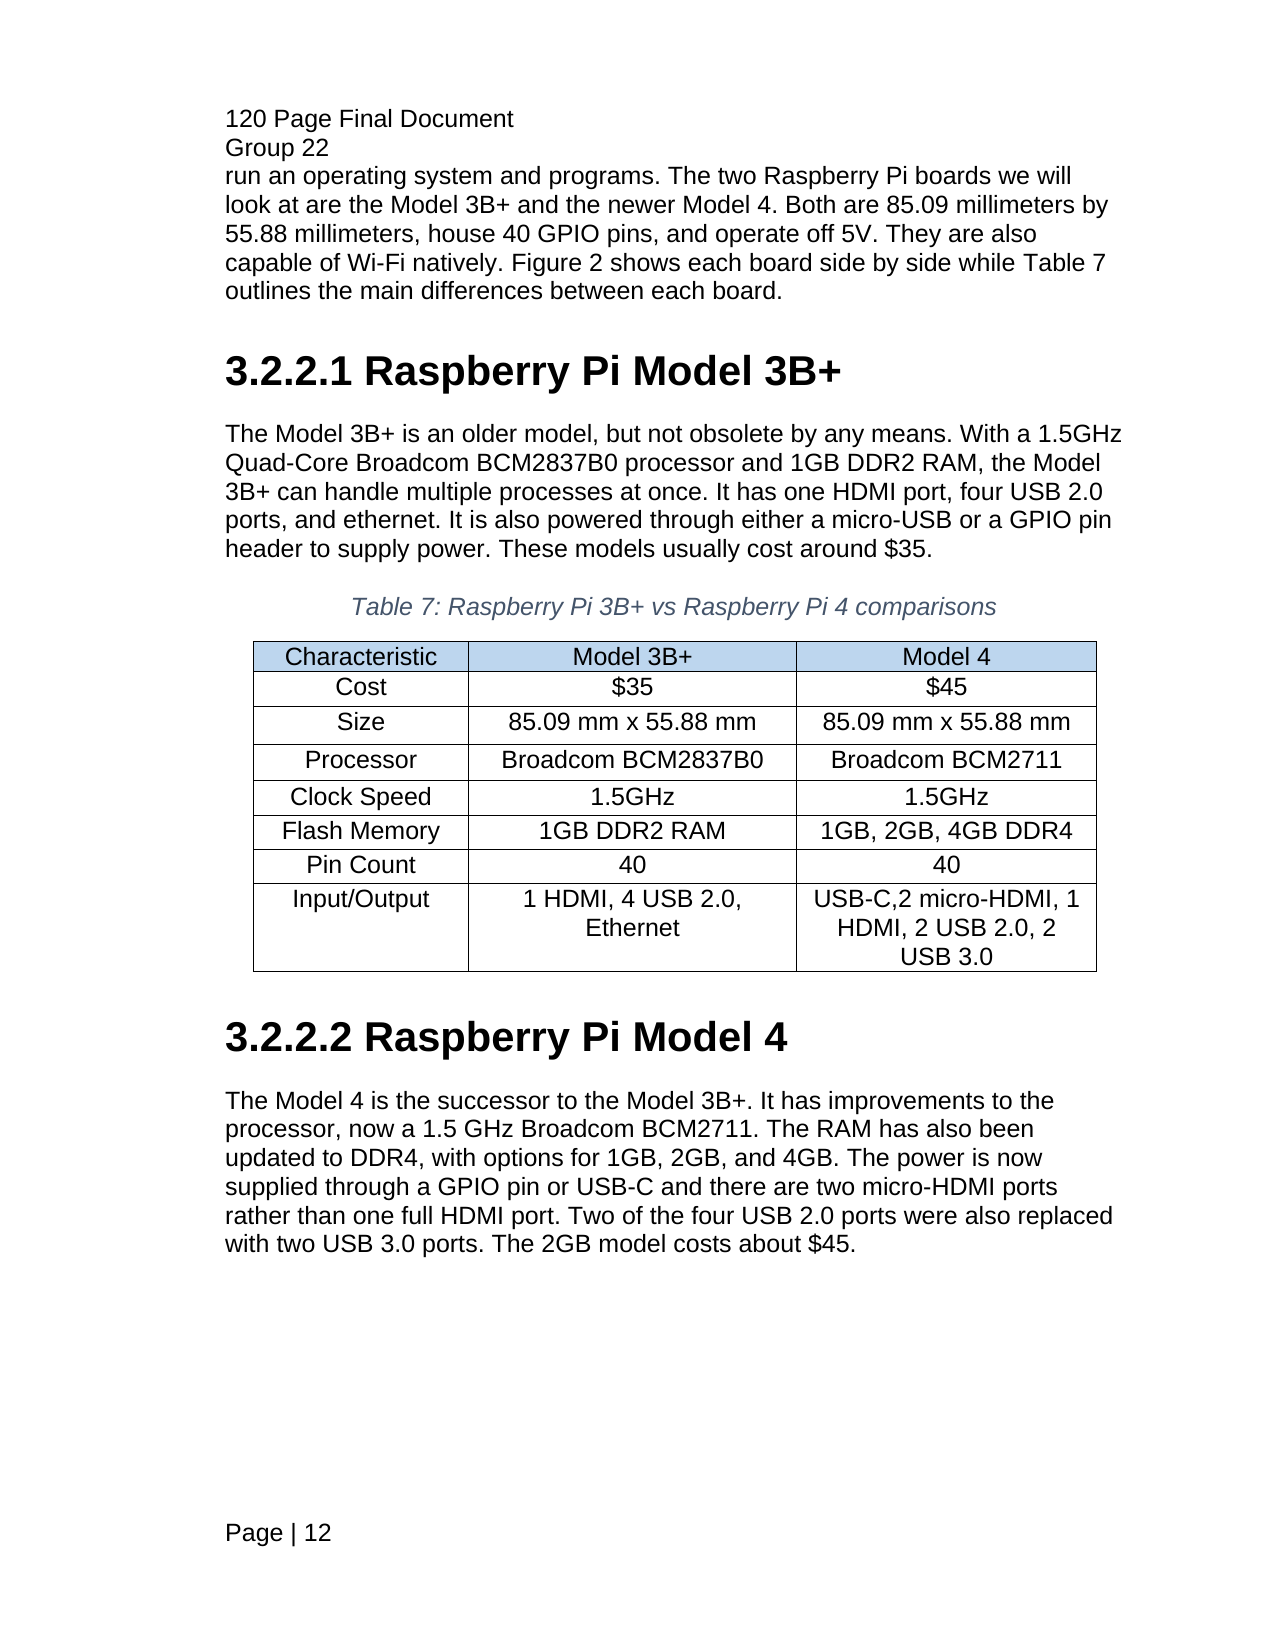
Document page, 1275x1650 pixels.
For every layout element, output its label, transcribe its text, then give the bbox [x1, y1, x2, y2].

table_cell Processor [254, 745, 468, 780]
table_header Model 4 [797, 642, 1096, 671]
table_cell $45 [797, 672, 1096, 706]
table_header Characteristic [254, 642, 468, 671]
text The Model 4 is the successor to the Model 3B+. It has improvements to the processor, now a 1.5 GHz Broadcom BCM2711. The RAM has also been updated to DDR4, with options for 1GB, 2GB, and 4GB. The power is now supplied through a GPIO pin or USB-C and there are two micro-HDMI ports rather than one full HDMI port. Two of the four USB 2.0 ports were also replaced with two USB 3.0 ports. The 2GB model costs about $45. [225, 1086, 1125, 1258]
table_cell 1GB, 2GB, 4GB DDR4 [797, 816, 1096, 849]
table_cell Clock Speed [254, 781, 468, 815]
table_cell Broadcom BCM2711 [797, 745, 1096, 780]
table_cell Input/Output [254, 884, 468, 971]
table_cell USB-C,2 micro-HDMI, 1 HDMI, 2 USB 2.0, 2 USB 3.0 [797, 884, 1096, 971]
table_cell Size [254, 707, 468, 744]
table_cell Flash Memory [254, 816, 468, 849]
subtitle 3.2.2.2 Raspberry Pi Model 4 [225, 1013, 1125, 1061]
table_header Model 3B+ [469, 642, 796, 671]
text Table 7: Raspberry Pi 3B+ vs Raspberry Pi 4 comparisons [225, 592, 1125, 620]
table_cell $35 [469, 672, 796, 706]
table_cell 40 [797, 850, 1096, 883]
table_cell 40 [469, 850, 796, 883]
table_cell 1.5GHz [797, 781, 1096, 815]
table_cell Broadcom BCM2837B0 [469, 745, 796, 780]
table_cell Cost [254, 672, 468, 706]
text The Model 3B+ is an older model, but not obsolete by any means. With a 1.5GHz Quad-Core Broadcom BCM2837B0 processor and 1GB DDR2 RAM, the Model 3B+ can handle multiple processes at once. It has one HDMI port, four USB 2.0 ports, and ethernet. It is also powered through either a micro-USB or a GPIO pin header to supply power. These models usually cost around $35. [225, 419, 1125, 563]
subtitle 3.2.2.1 Raspberry Pi Model 3B+ [225, 346, 1125, 394]
table_cell 85.09 mm x 55.88 mm [469, 707, 796, 744]
table_cell Pin Count [254, 850, 468, 883]
table_cell 1GB DDR2 RAM [469, 816, 796, 849]
table_cell 1.5GHz [469, 781, 796, 815]
table_cell 85.09 mm x 55.88 mm [797, 707, 1096, 744]
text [225, 161, 1125, 305]
table_cell 1 HDMI, 4 USB 2.0, Ethernet [469, 884, 796, 971]
